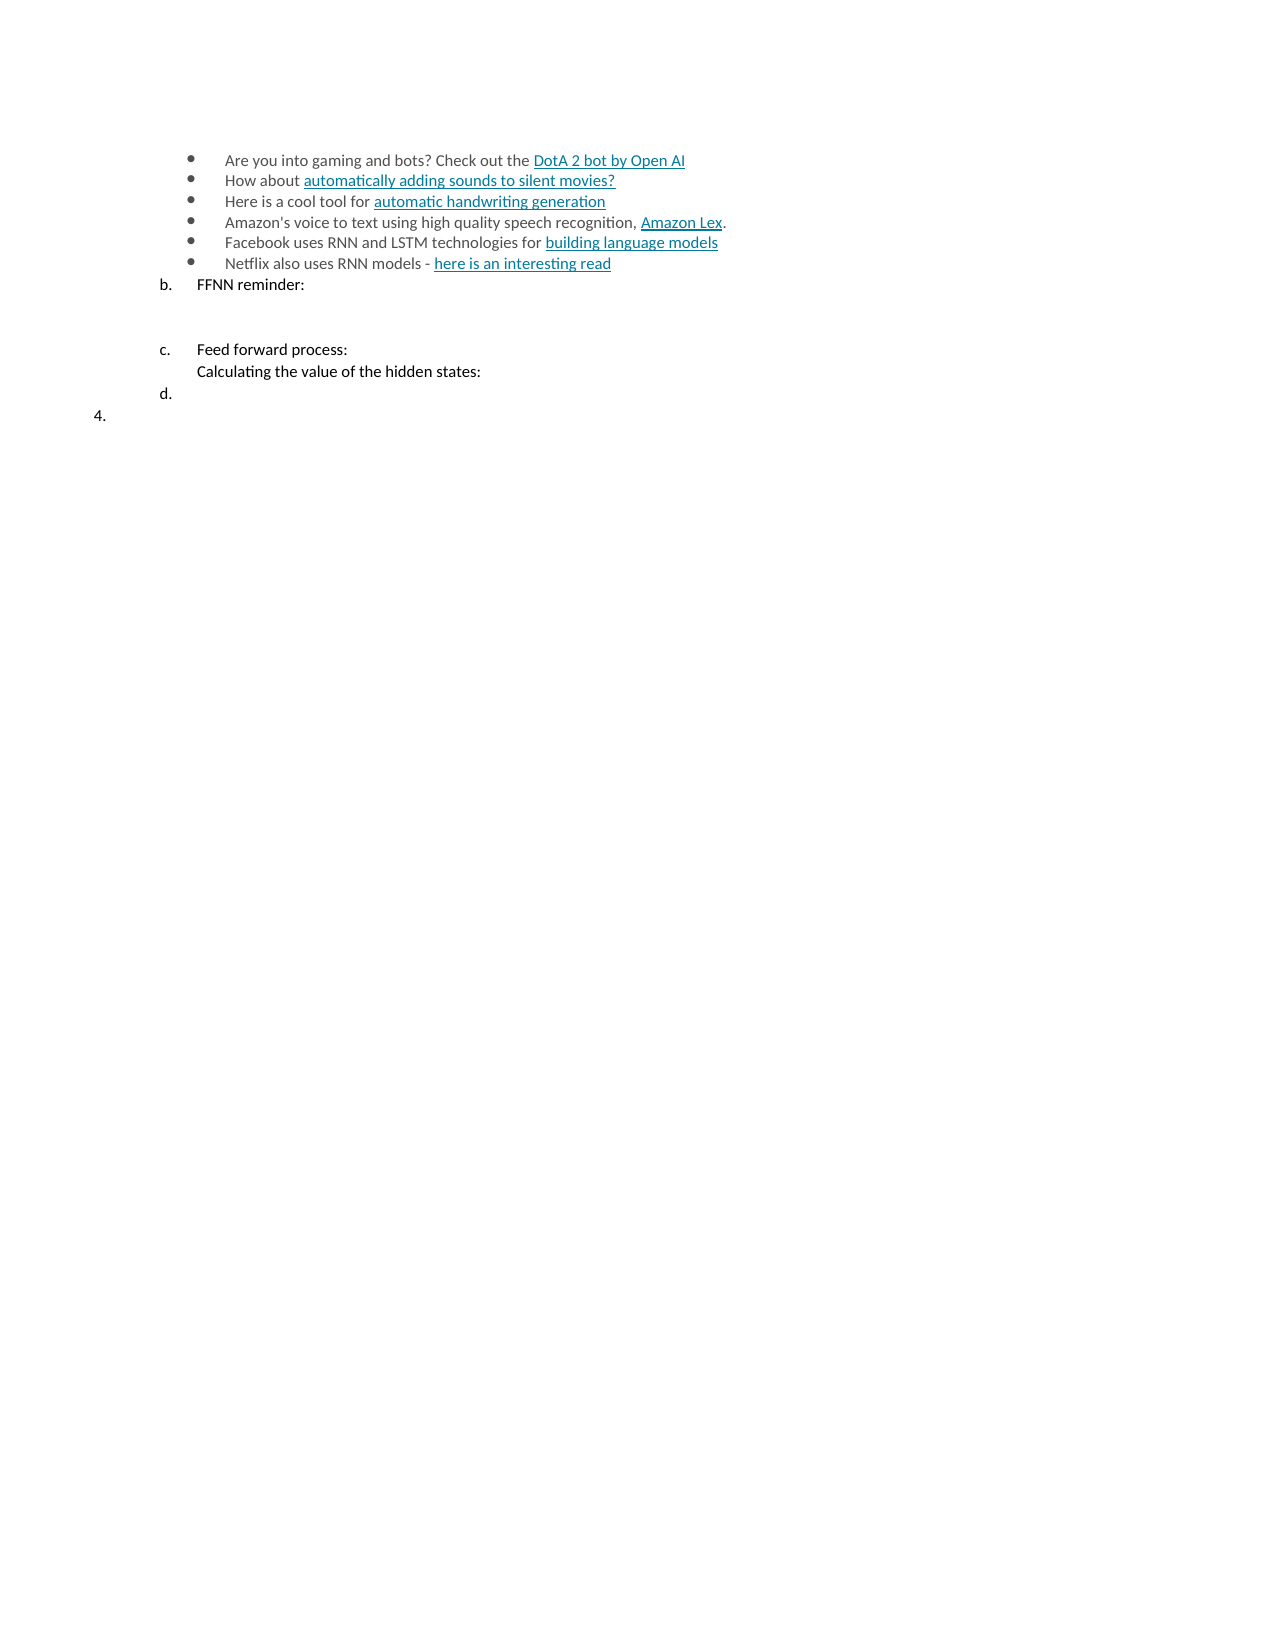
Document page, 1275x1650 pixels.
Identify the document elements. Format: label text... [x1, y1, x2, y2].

list Netflix also uses RNN models - here is an interesting read [187, 253, 1125, 274]
list Are you into gaming and bots? Check out the DotA 2 bot by Open AI [187, 150, 1125, 171]
list Facebook uses RNN and LSTM technologies for building language models [187, 232, 1125, 253]
list Feed forward process: [159, 339, 1125, 360]
list Amazon's voice to text using high quality speech recognition, Amazon Lex. [187, 212, 1125, 232]
picture [388, 196, 395, 205]
list How about automatically adding sounds to silent movies? [187, 171, 1125, 191]
list Calculating the value of the hidden states: [197, 361, 1125, 382]
list FFNN reminder: [159, 274, 1125, 294]
list Here is a cool tool for automatic handwriting generation [187, 191, 1125, 212]
